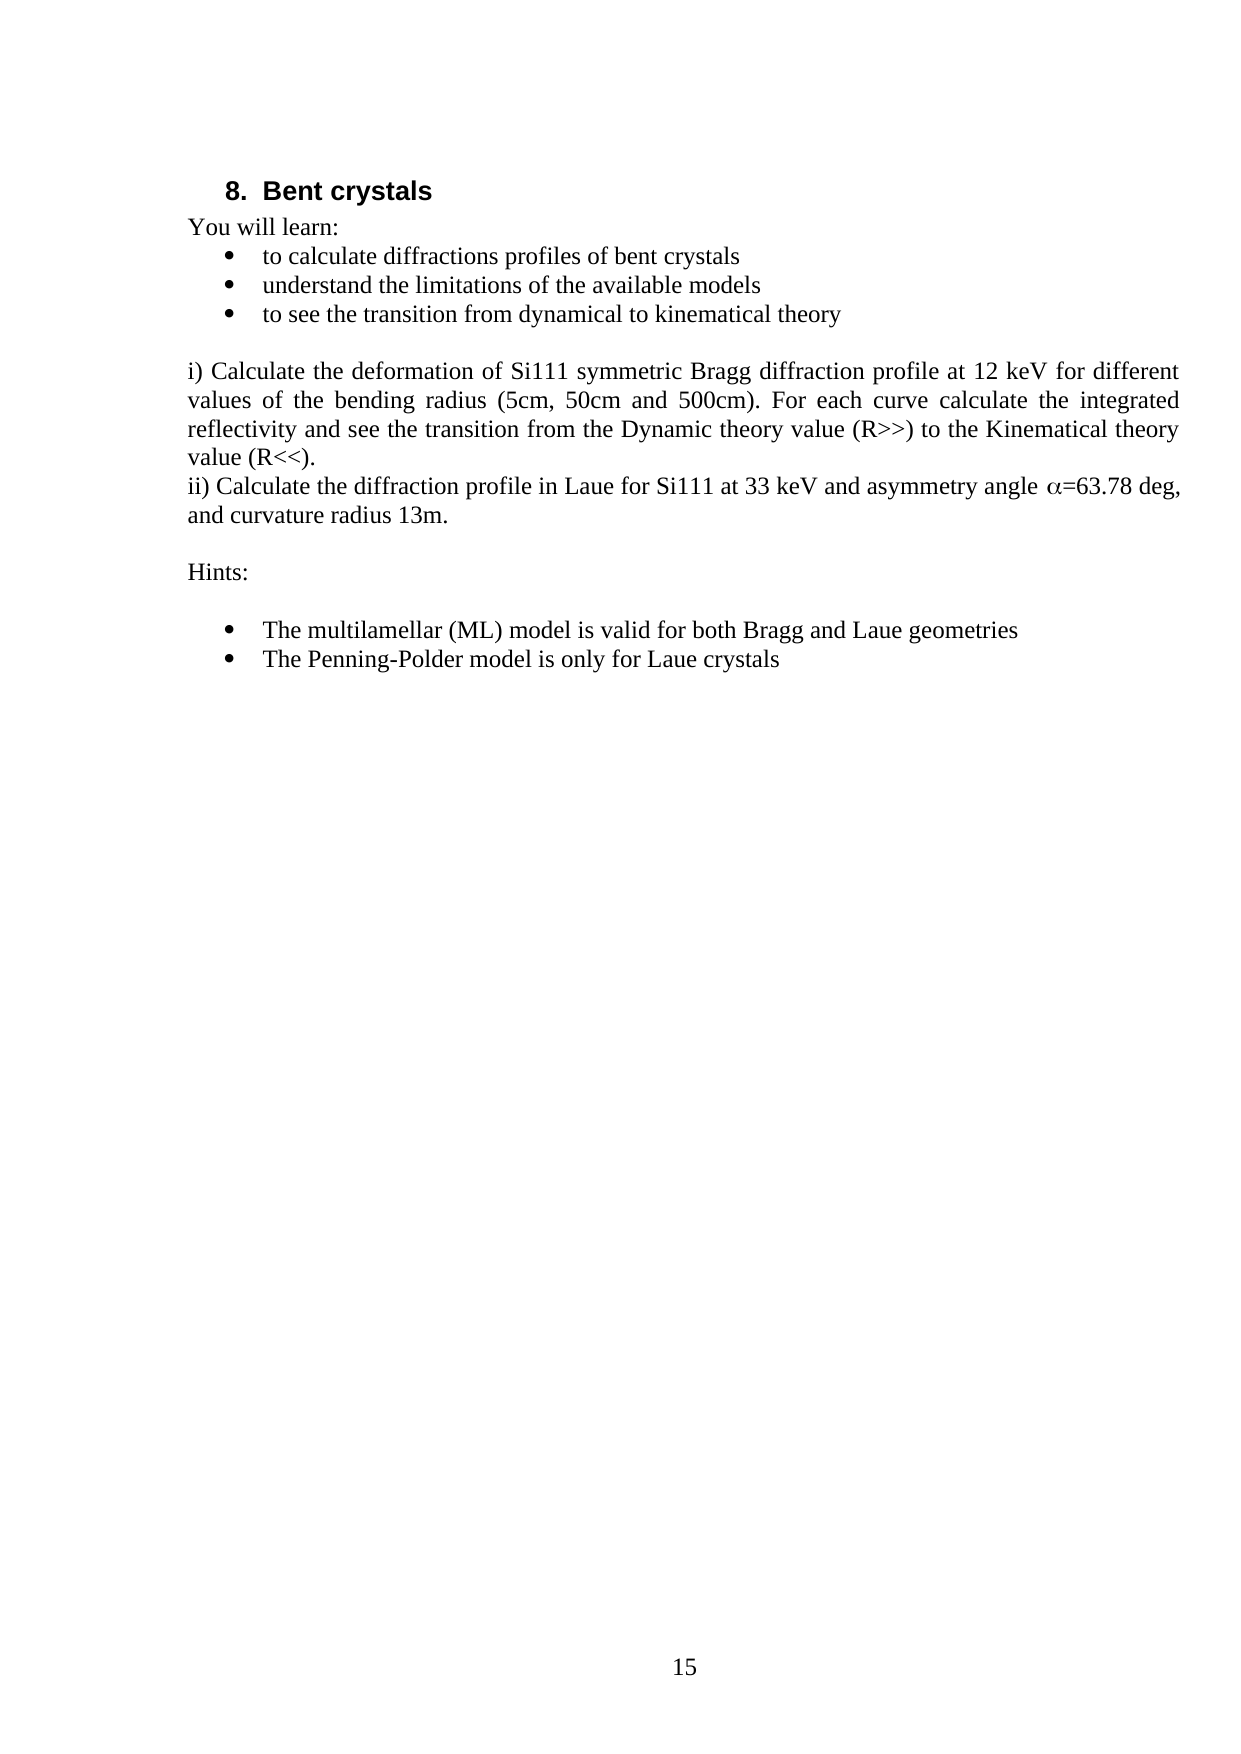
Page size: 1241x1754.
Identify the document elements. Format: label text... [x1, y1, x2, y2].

text i) Calculate the deformation of Si111 symmetric Bragg diffraction profile at 12 keV for different values of the bending radius (5cm, 50cm and 500cm). For each curve calculate the integrated reflectivity and see the transition from the Dynamic theory value (R>>) to the Kinematical theory value (R<<). [187, 356, 1181, 471]
text Hints: [187, 557, 1181, 586]
list to see the transition from dynamical to kinematical theory [225, 299, 1181, 327]
list The Penning-Polder model is only for Laue crystals [225, 644, 1181, 672]
list understand the limitations of the available models [225, 270, 1181, 299]
text You will learn: [187, 212, 1181, 241]
list The multilamellar (ML) model is valid for both Bragg and Laue geometries [225, 615, 1181, 644]
subtitle Bent crystals [225, 175, 1181, 206]
text ii) Calculate the diffraction profile in Laue for Si111 at 33 keV and asymmetry angle =63.78 deg, and curvature radius 13m. [187, 471, 1181, 529]
list to calculate diffractions profiles of bent crystals [225, 241, 1181, 270]
